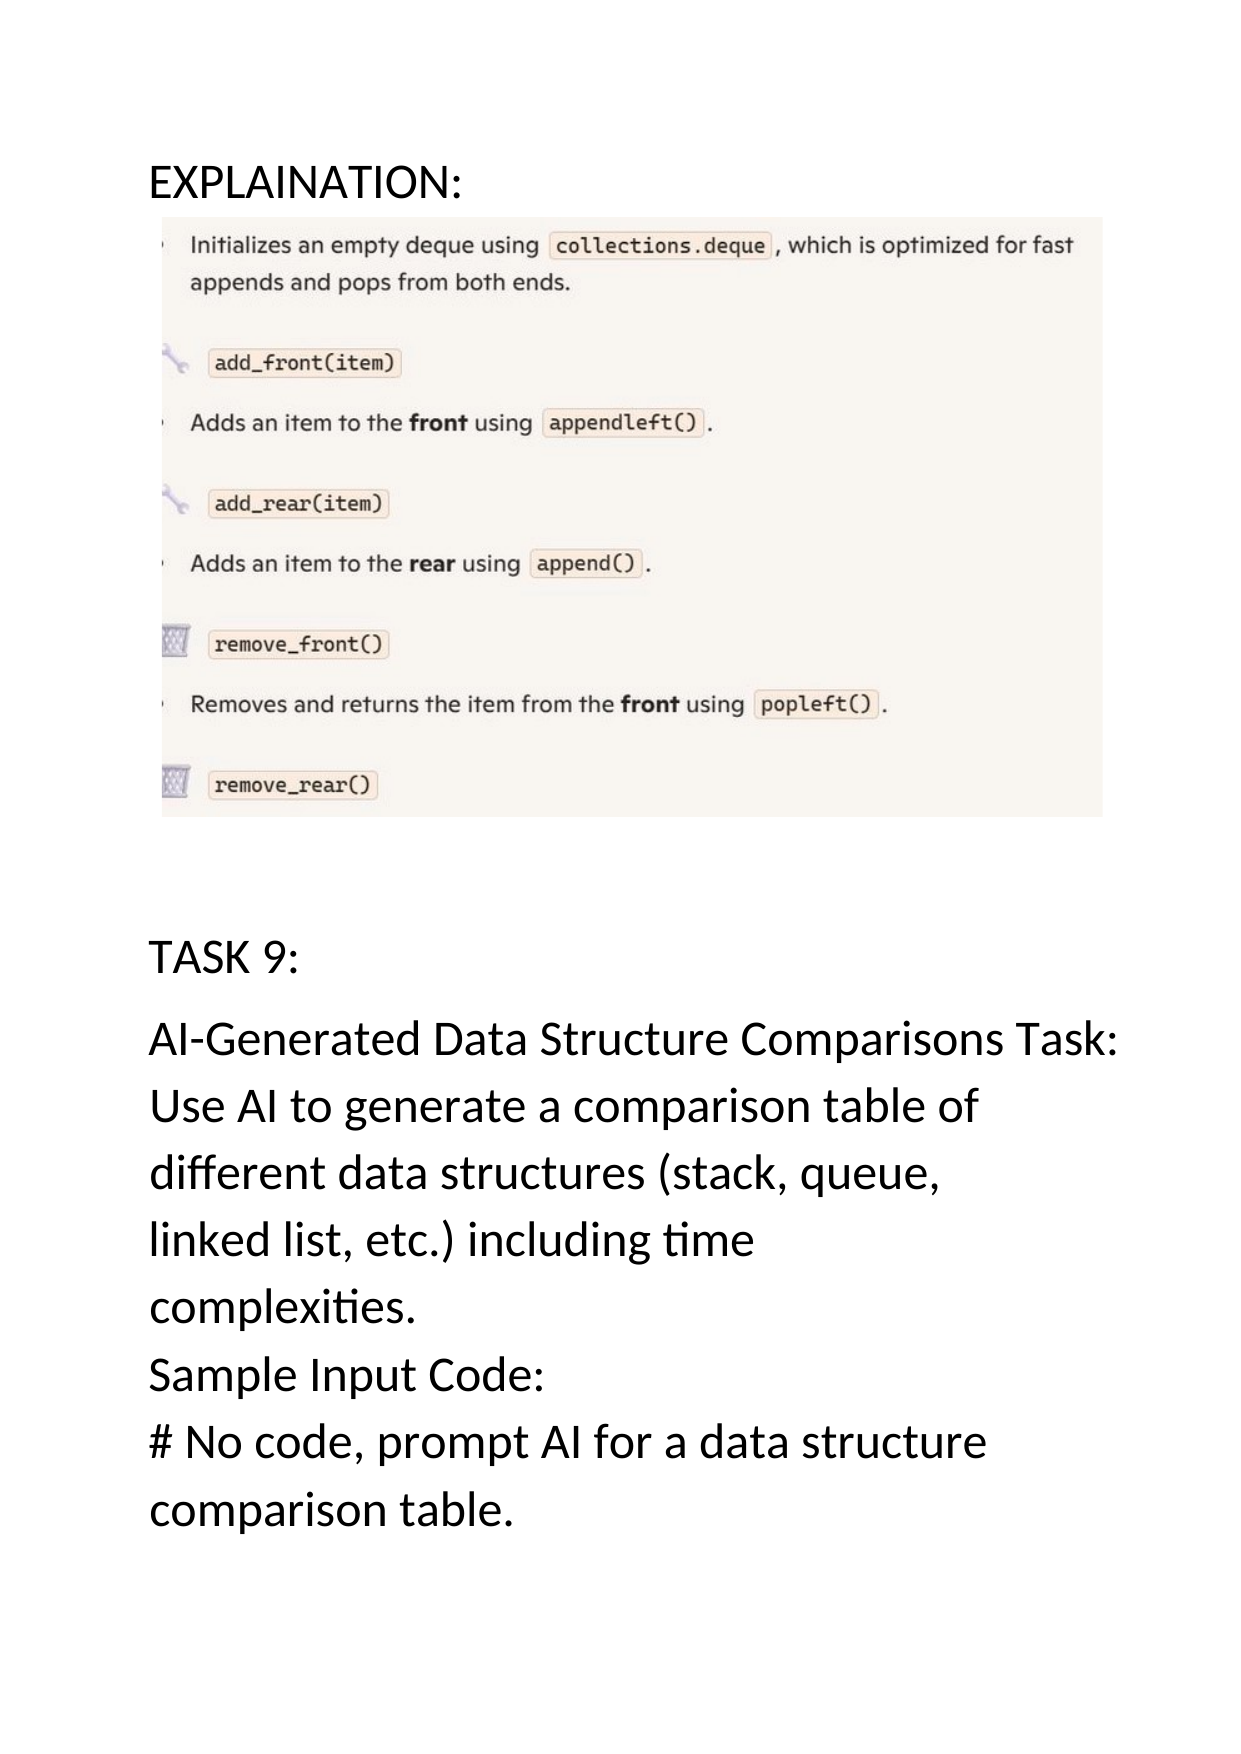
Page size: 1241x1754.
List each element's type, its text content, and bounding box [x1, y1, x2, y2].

text TASK 9: [148, 925, 1049, 986]
text AI-Generated Data Structure Comparisons Task: Use AI to generate a comparison table of different data structures (stack, queue, [148, 1007, 1121, 1202]
text EXPLAINATION: [148, 150, 1049, 211]
text Sample Input Code: [148, 1343, 1049, 1404]
picture [161, 217, 1103, 817]
text # No code, prompt AI for a data structure comparison table. [148, 1410, 1049, 1538]
text linked list, etc.) including time complexities. [148, 1208, 1025, 1336]
